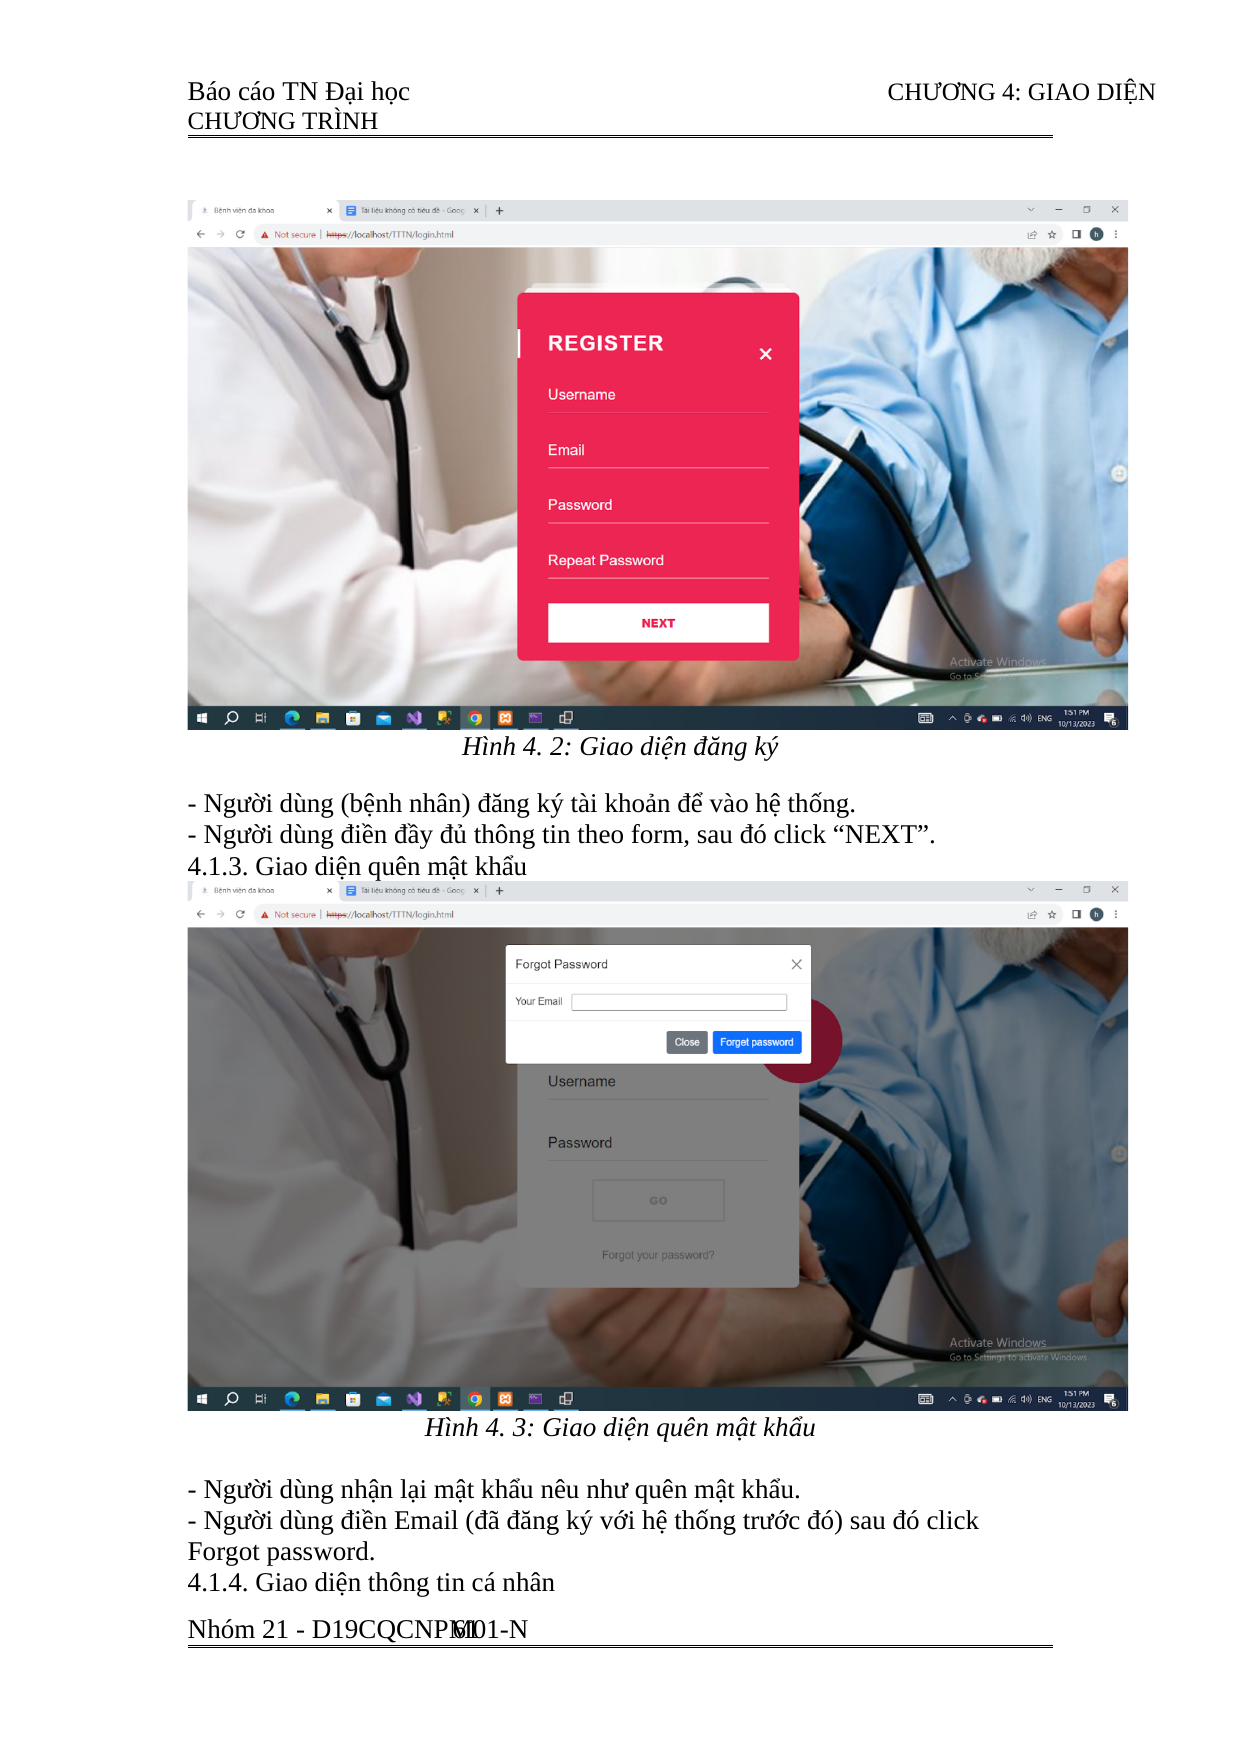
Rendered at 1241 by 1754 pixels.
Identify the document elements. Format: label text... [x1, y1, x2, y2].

text 4.1.4. Giao diện thông tin cá nhân [187, 1566, 1053, 1597]
text - Người dùng điền Email (đã đăng ký với hệ thống trước đó) sau đó click Forgot password. [187, 1504, 1053, 1566]
text Hình 4. 3: Giao diện quên mật khẩu [187, 1411, 1053, 1442]
picture [187, 200, 1129, 730]
picture [187, 881, 1129, 1411]
text - Người dùng (bệnh nhân) đăng ký tài khoản để vào hệ thống. [187, 787, 1053, 819]
text Hình 4. 2: Giao diện đăng ký [187, 730, 1053, 761]
text 4.1.3. Giao diện quên mật khẩu [187, 850, 1053, 881]
text - Người dùng nhận lại mật khẩu nêu như quên mật khẩu. [187, 1473, 1053, 1504]
text - Người dùng điền đầy đủ thông tin theo form, sau đó click “NEXT”. [187, 819, 1053, 850]
